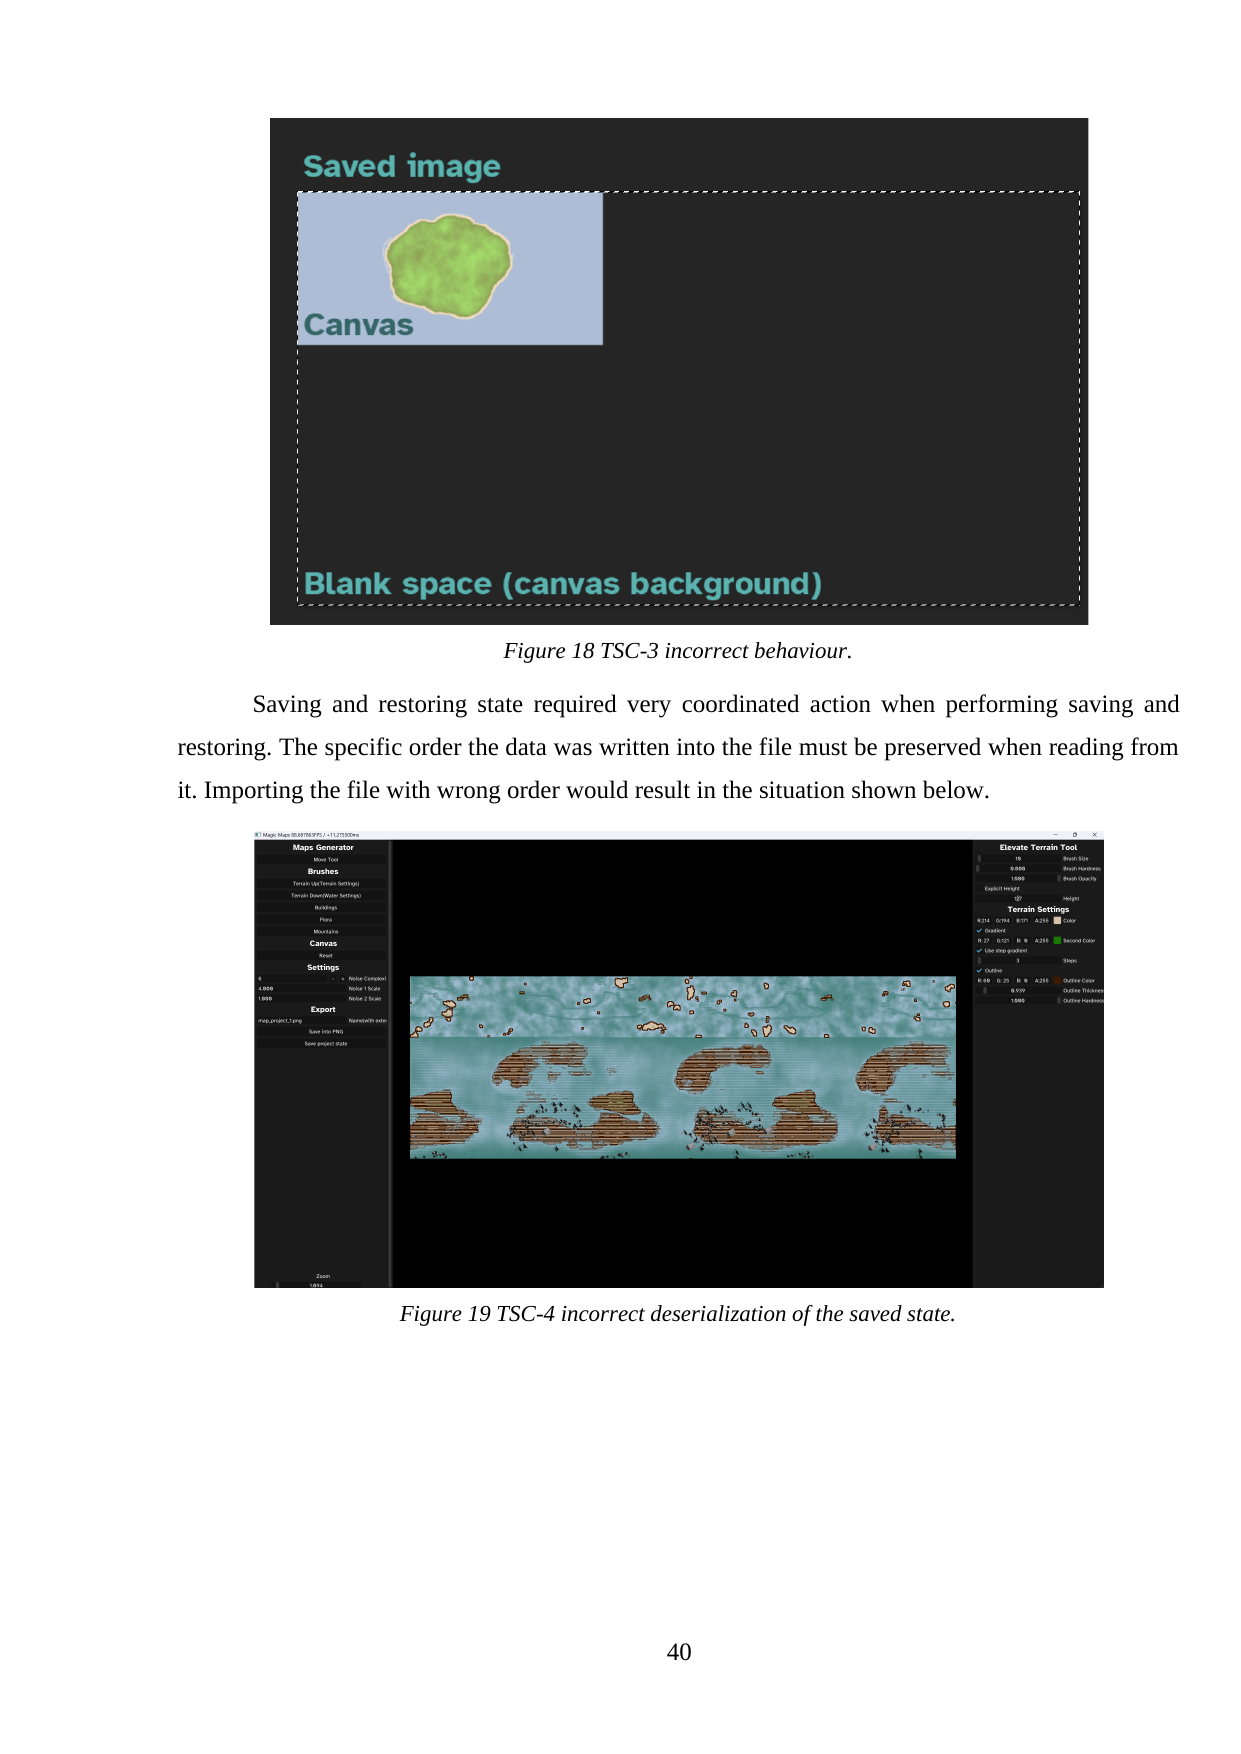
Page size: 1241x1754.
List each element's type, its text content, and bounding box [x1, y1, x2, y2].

text Saving and restoring state required very coordinated action when performing saving and restoring. The specific order the data was written into the file must be preserved when reading from it. Importing the file with wrong order would result in the situation shown below. [177, 689, 1181, 804]
picture [254, 831, 1104, 1288]
picture [270, 118, 1089, 625]
text Figure 19 TSC-4 incorrect deserialization of the saved state. [177, 1300, 1181, 1327]
text Figure 18 TSC-3 incorrect behaviour. [177, 637, 1181, 663]
